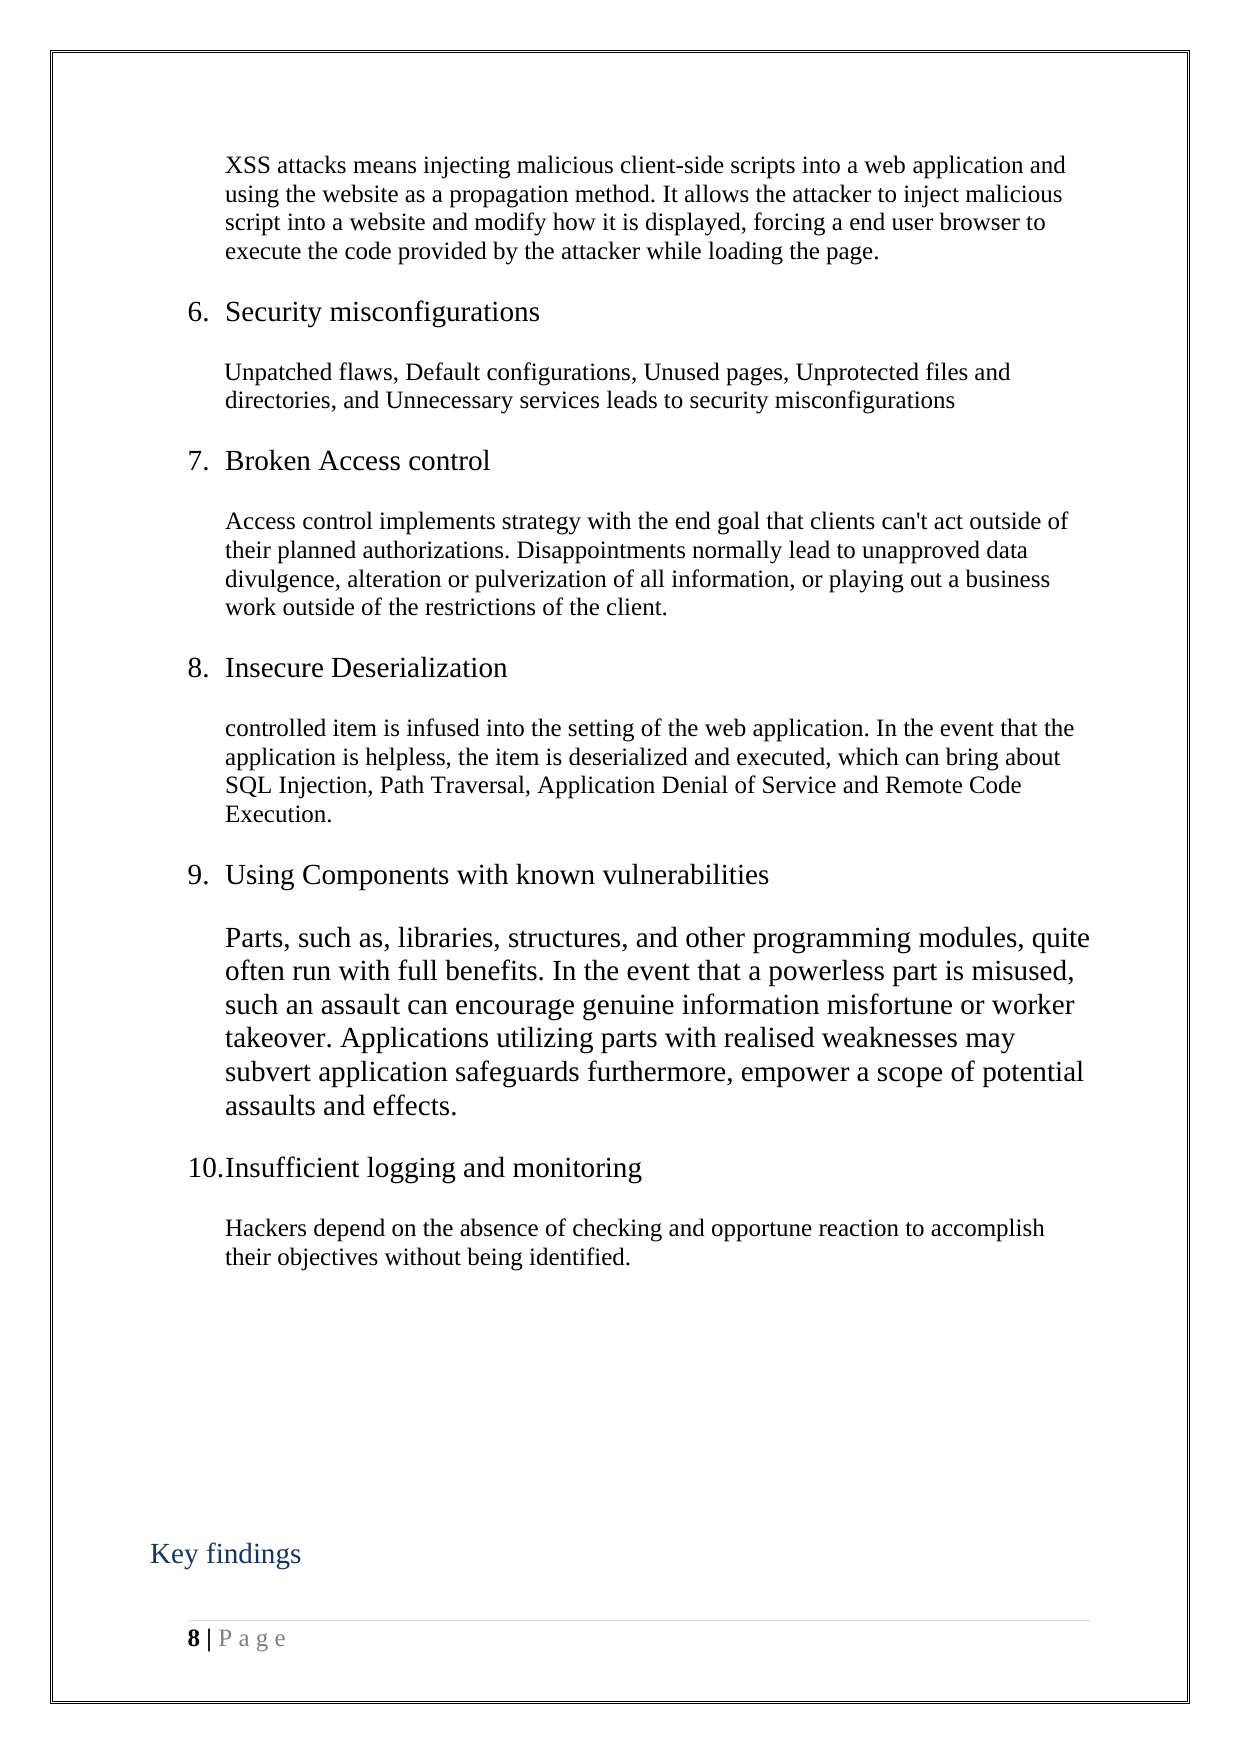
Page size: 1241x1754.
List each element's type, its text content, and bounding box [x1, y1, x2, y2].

list Security misconfigurations [187, 294, 1090, 328]
list Using Components with known vulnerabilities [187, 857, 1090, 891]
text XSS attacks means injecting malicious client-side scripts into a web application and using the website as a propagation method. It allows the attacker to inject malicious script into a website and modify how it is displayed, forcing a end user browser to execute the code provided by the attacker while loading the page. [225, 150, 1090, 265]
list Insecure Deserialization [187, 650, 1090, 684]
list Insufficient logging and monitoring [187, 1150, 1090, 1184]
list Broken Access control [187, 443, 1090, 477]
text Access control implements strategy with the end goal that clients can't act outside of their planned authorizations. Disappointments normally lead to unapproved data divulgence, alteration or pulverization of all information, or playing out a business work outside of the restrictions of the client. [225, 506, 1090, 621]
text controlled item is infused into the setting of the web application. In the event that the application is helpless, the item is deserialized and executed, which can bring about SQL Injection, Path Traversal, Application Denial of Service and Remote Code Execution. [225, 713, 1090, 828]
text Unpatched flaws, Default configurations, Unused pages, Unprotected files and directories, and Unnecessary services leads to security misconfigurations [224, 357, 1090, 414]
text Key findings [150, 1536, 1090, 1569]
text Hackers depend on the absence of checking and opportune reaction to accomplish their objectives without being identified. [225, 1213, 1090, 1271]
text Parts, such as, libraries, structures, and other programming modules, quite often run with full benefits. In the event that a powerless part is misused, such an assault can encourage genuine information misfortune or worker takeover. Applications utilizing parts with realised weaknesses may subvert application safeguards furthermore, empower a scope of potential assaults and effects. [225, 920, 1090, 1121]
